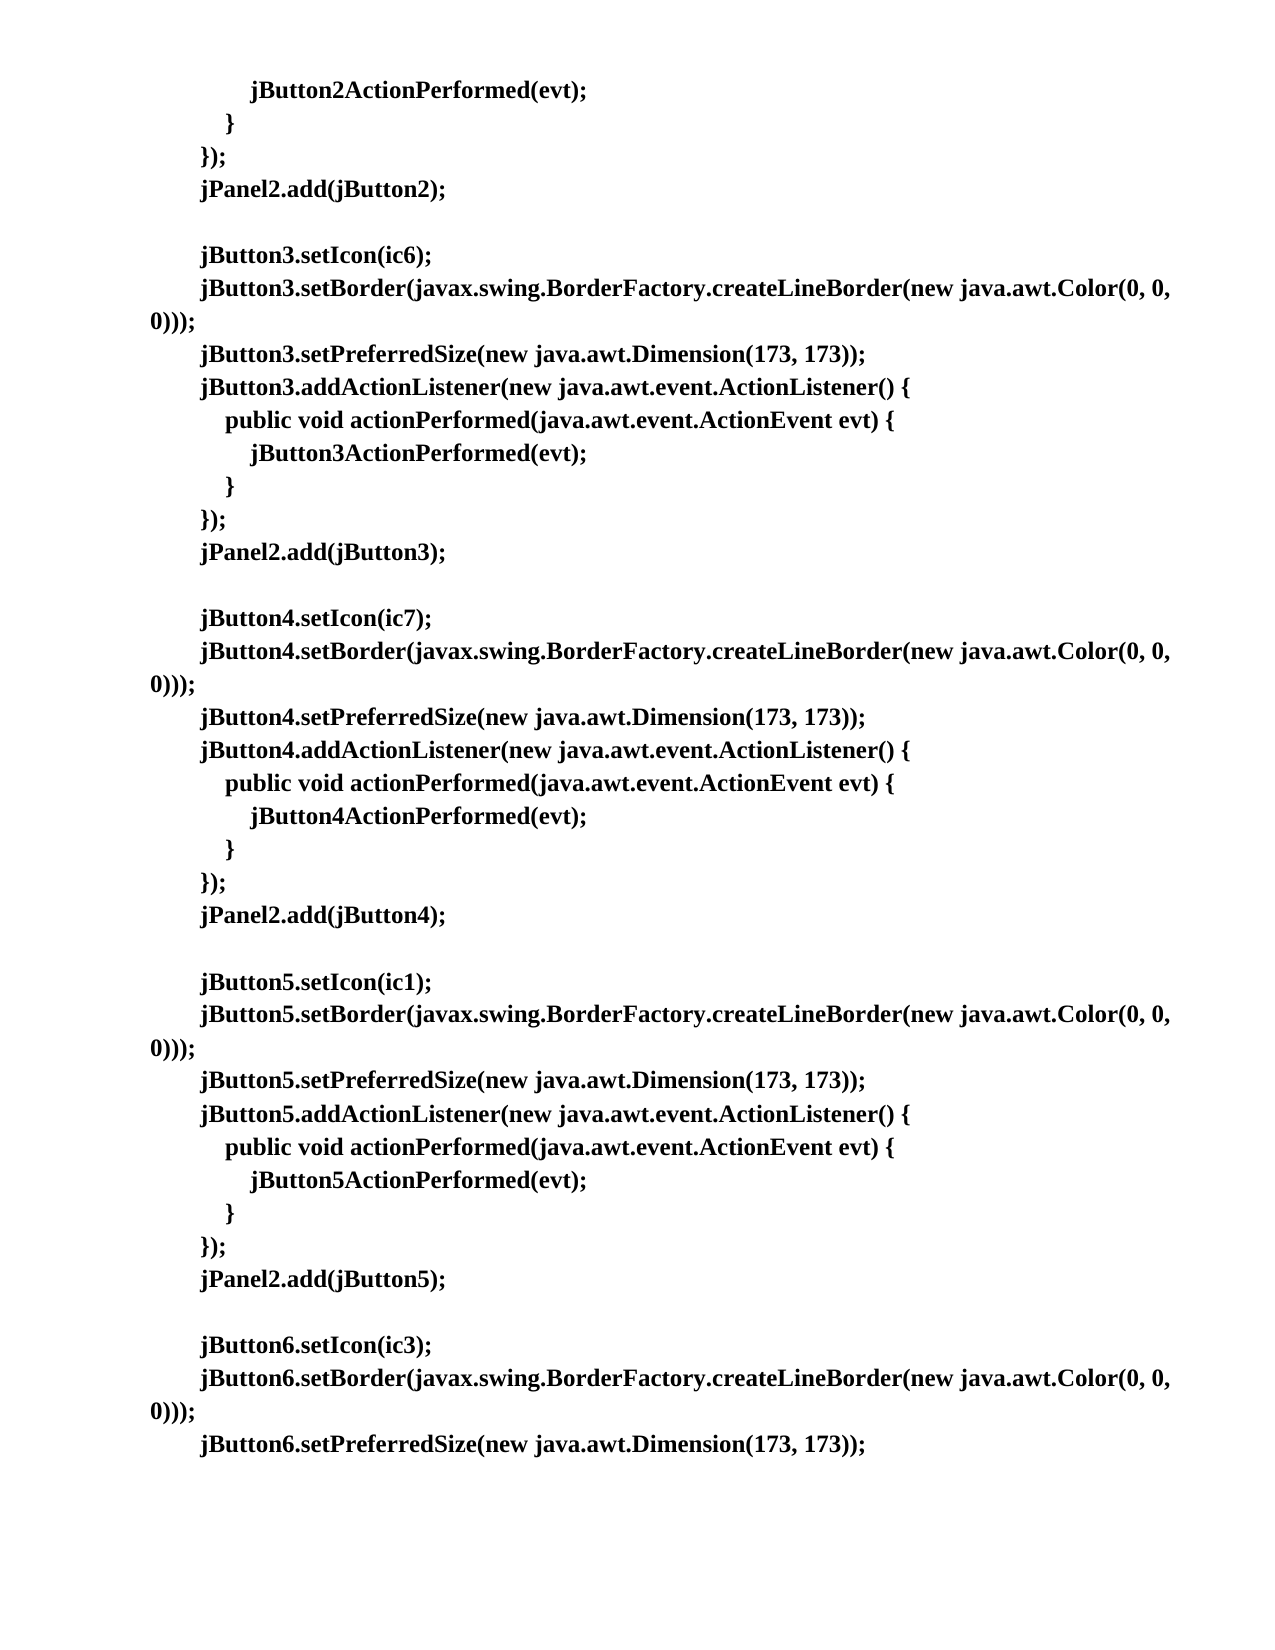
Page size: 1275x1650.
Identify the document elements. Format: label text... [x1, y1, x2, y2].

text public void actionPerformed(java.awt.event.ActionEvent evt) { [150, 1132, 1200, 1160]
text jPanel2.add(jButton5); [150, 1264, 1200, 1292]
text jPanel2.add(jButton4); [150, 901, 1200, 929]
text }); [150, 504, 1200, 533]
text }); [150, 1231, 1200, 1259]
text }); [150, 867, 1200, 896]
text jButton3ActionPerformed(evt); [150, 438, 1200, 467]
text jButton6.setBorder(javax.swing.BorderFactory.createLineBorder(new java.awt.Color(0, 0, 0))); [150, 1363, 1200, 1424]
text jButton4.setBorder(javax.swing.BorderFactory.createLineBorder(new java.awt.Color(0, 0, 0))); [150, 636, 1200, 698]
text jButton5ActionPerformed(evt); [150, 1165, 1200, 1193]
text jButton3.addActionListener(new java.awt.event.ActionListener() { [150, 372, 1200, 401]
text jButton4.setPreferredSize(new java.awt.Dimension(173, 173)); [150, 702, 1200, 731]
text jButton5.setIcon(ic1); [150, 967, 1200, 995]
text jButton6.setPreferredSize(new java.awt.Dimension(173, 173)); [150, 1429, 1200, 1458]
text jButton5.setBorder(javax.swing.BorderFactory.createLineBorder(new java.awt.Color(0, 0, 0))); [150, 999, 1200, 1061]
text jButton3.setIcon(ic6); [150, 240, 1200, 269]
text }); [150, 141, 1200, 170]
text jPanel2.add(jButton2); [150, 174, 1200, 203]
text } [150, 108, 1200, 137]
text jButton4.addActionListener(new java.awt.event.ActionListener() { [150, 735, 1200, 764]
text jButton5.setPreferredSize(new java.awt.Dimension(173, 173)); [150, 1066, 1200, 1094]
text public void actionPerformed(java.awt.event.ActionEvent evt) { [150, 405, 1200, 434]
text jPanel2.add(jButton3); [150, 537, 1200, 566]
text jButton6.setIcon(ic3); [150, 1330, 1200, 1358]
text } [150, 1198, 1200, 1226]
text jButton3.setBorder(javax.swing.BorderFactory.createLineBorder(new java.awt.Color(0, 0, 0))); [150, 273, 1200, 335]
text } [150, 471, 1200, 500]
text } [150, 834, 1200, 863]
text jButton5.addActionListener(new java.awt.event.ActionListener() { [150, 1099, 1200, 1127]
text jButton4.setIcon(ic7); [150, 603, 1200, 632]
text jButton2ActionPerformed(evt); [150, 75, 1200, 104]
text public void actionPerformed(java.awt.event.ActionEvent evt) { [150, 768, 1200, 797]
text jButton4ActionPerformed(evt); [150, 801, 1200, 830]
text jButton3.setPreferredSize(new java.awt.Dimension(173, 173)); [150, 339, 1200, 368]
